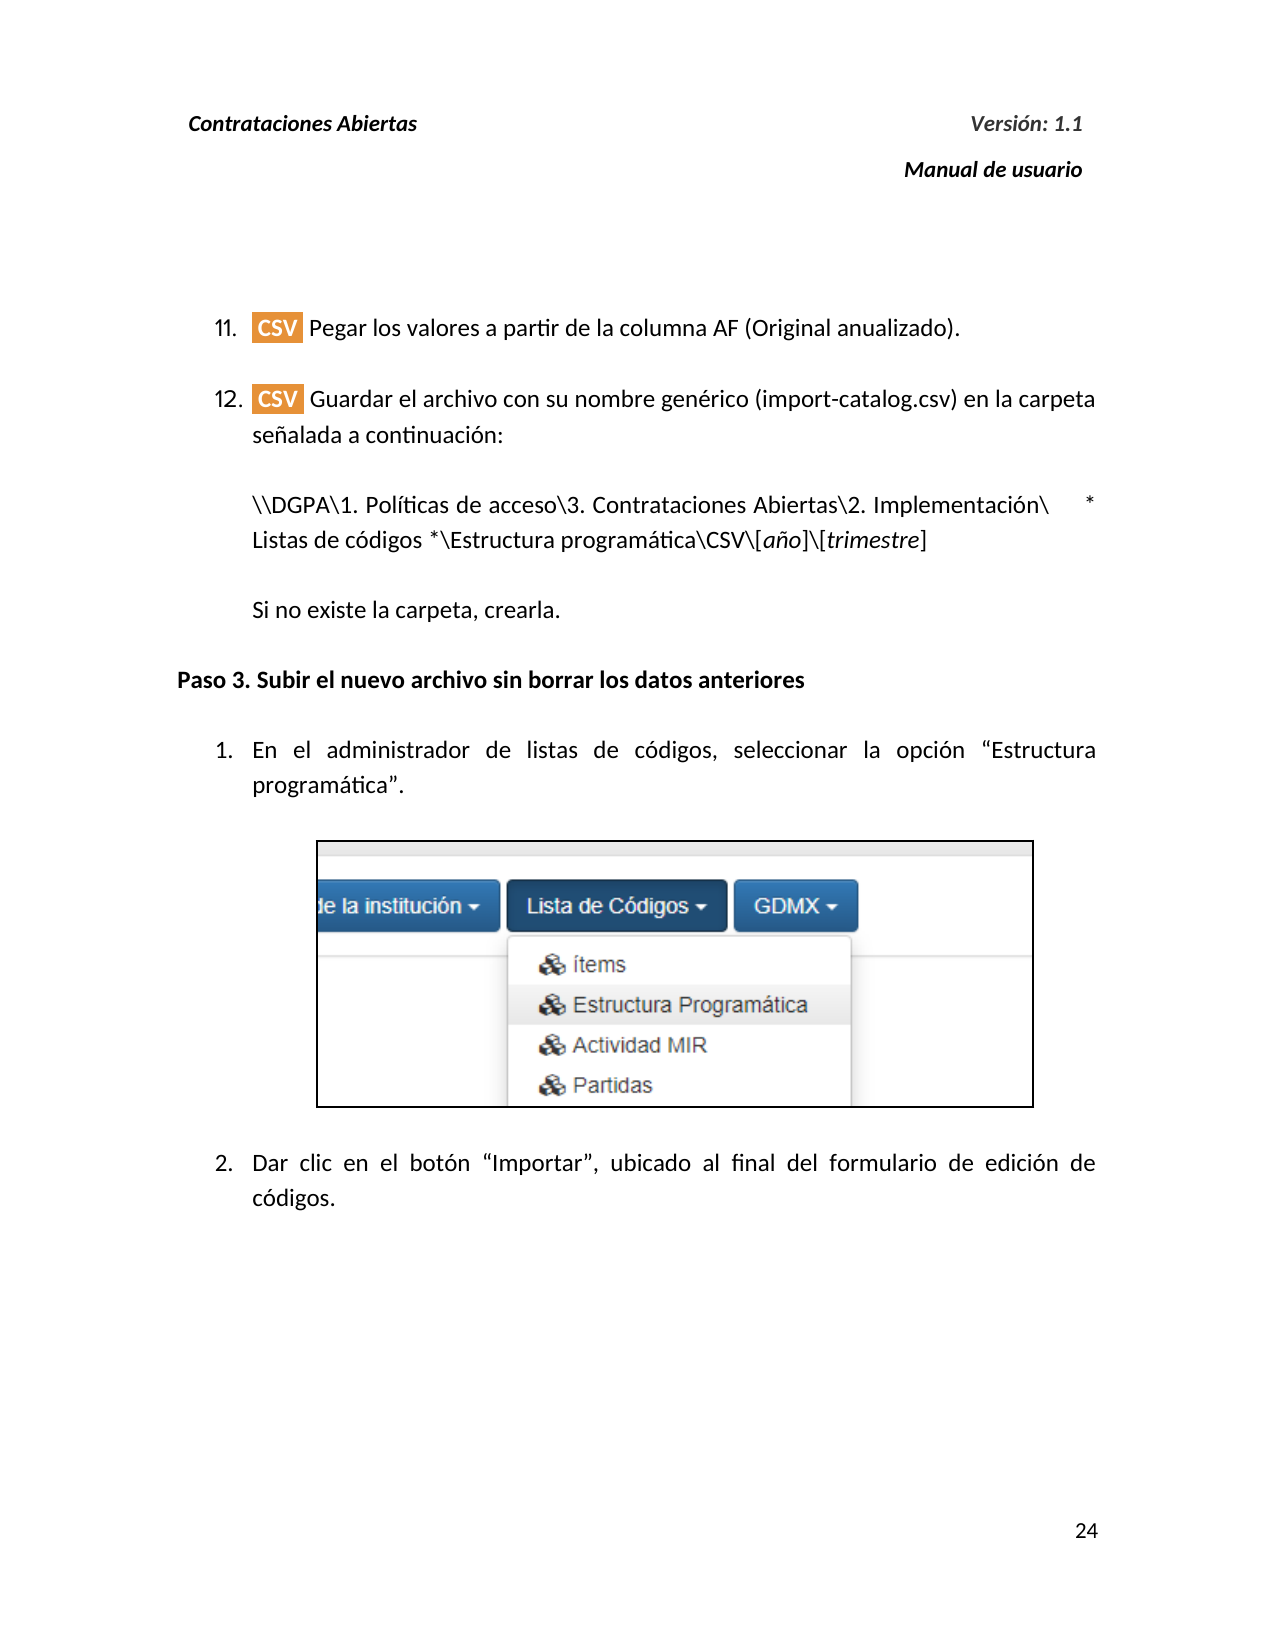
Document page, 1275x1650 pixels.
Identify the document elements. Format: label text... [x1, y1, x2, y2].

picture [318, 842, 1032, 1106]
list CSV Pegar los valores a partir de la columna AF (Original anualizado). [214, 312, 1098, 344]
list CSV Guardar el archivo con su nombre genérico (import-catalog.csv) en la carpeta señalada a continuación: [214, 383, 1098, 450]
list Dar clic en el botón “Importar”, ubicado al final del formulario de edición de códigos. [214, 1147, 1098, 1213]
text Si no existe la carpeta, crearla. [252, 595, 1098, 625]
list En el administrador de listas de códigos, seleccionar la opción “Estructura programática”. [214, 734, 1098, 800]
text \\DGPA\1. Políticas de acceso\3. Contrataciones Abiertas\2. Implementación\ * Listas de códigos *\Estructura programática\CSV\[año]\[trimestre] [252, 490, 1098, 555]
text Paso 3. Subir el nuevo archivo sin borrar los datos anteriores [177, 665, 1098, 695]
